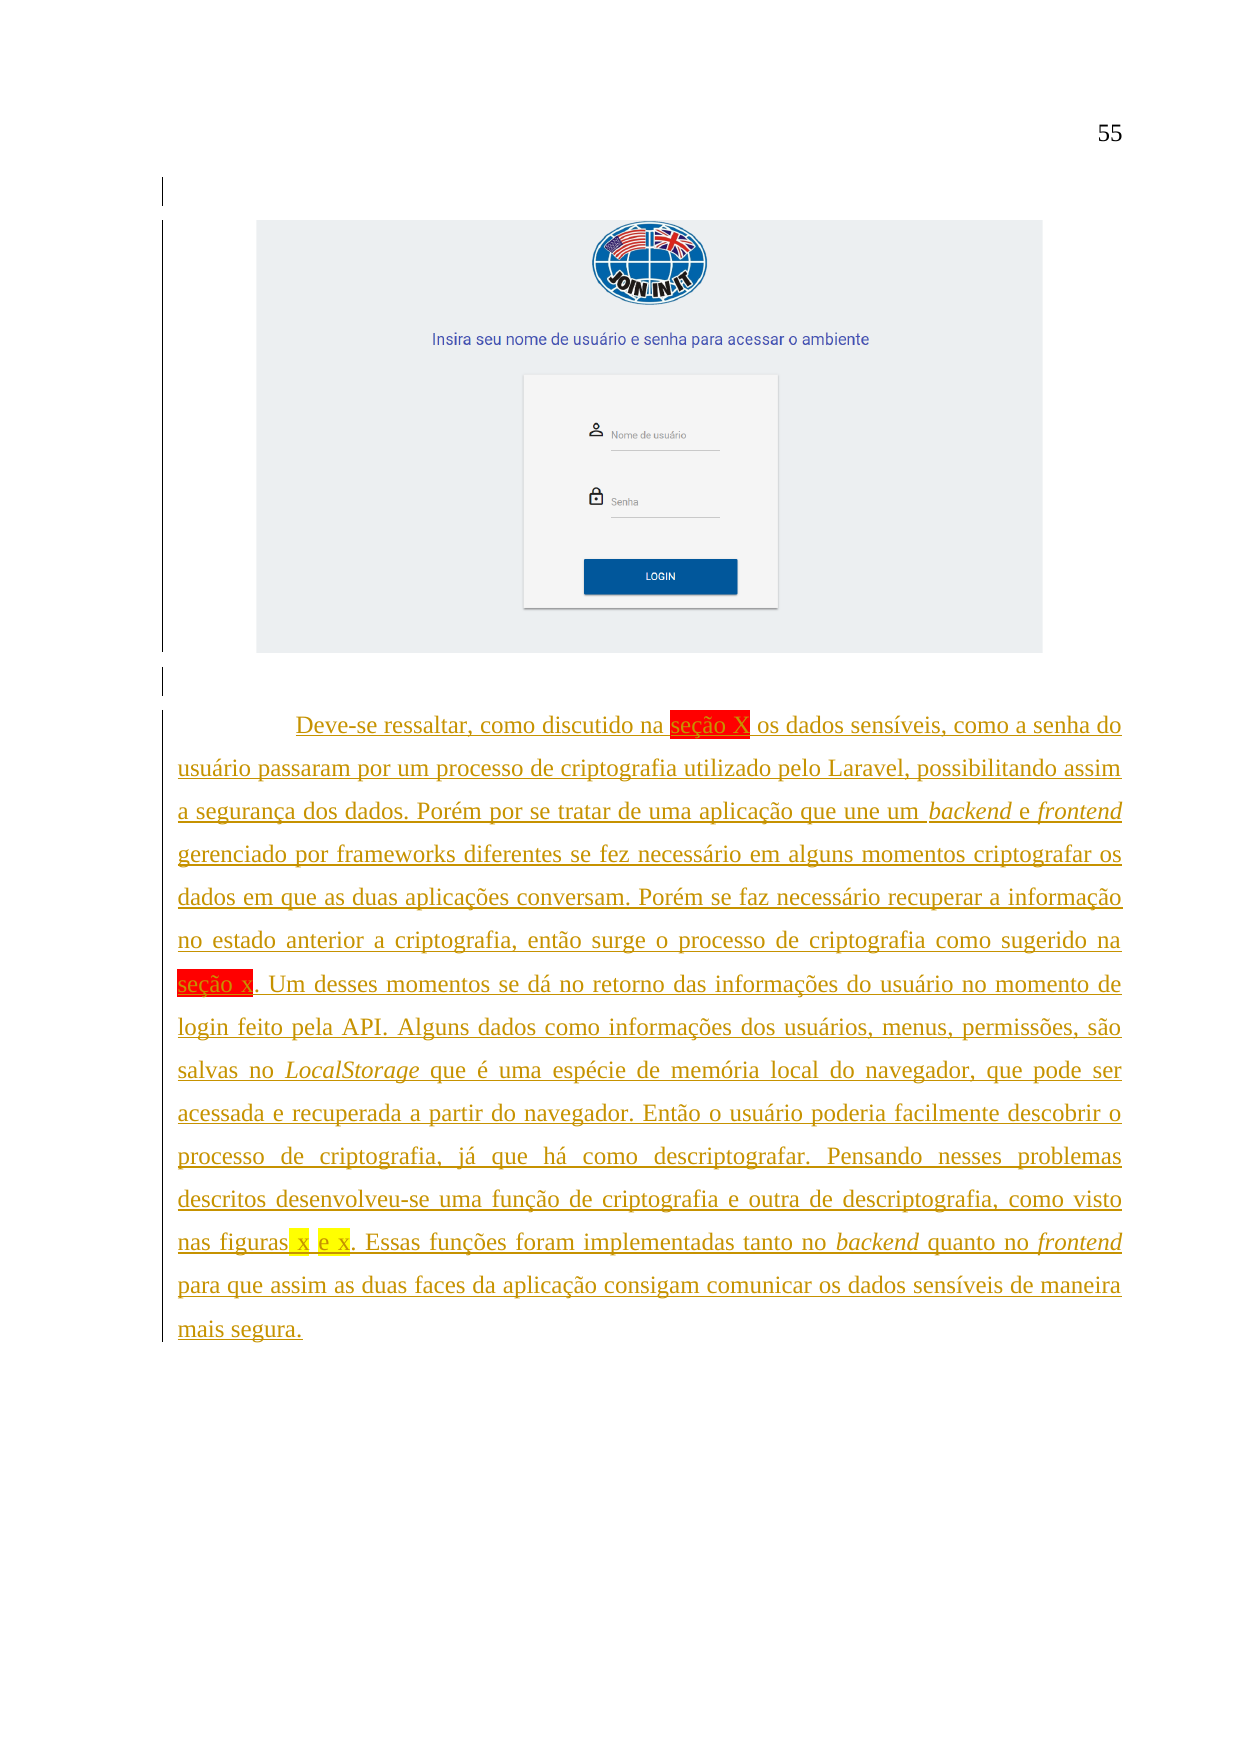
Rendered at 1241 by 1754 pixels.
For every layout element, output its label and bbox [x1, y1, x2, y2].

picture [256, 220, 1043, 653]
